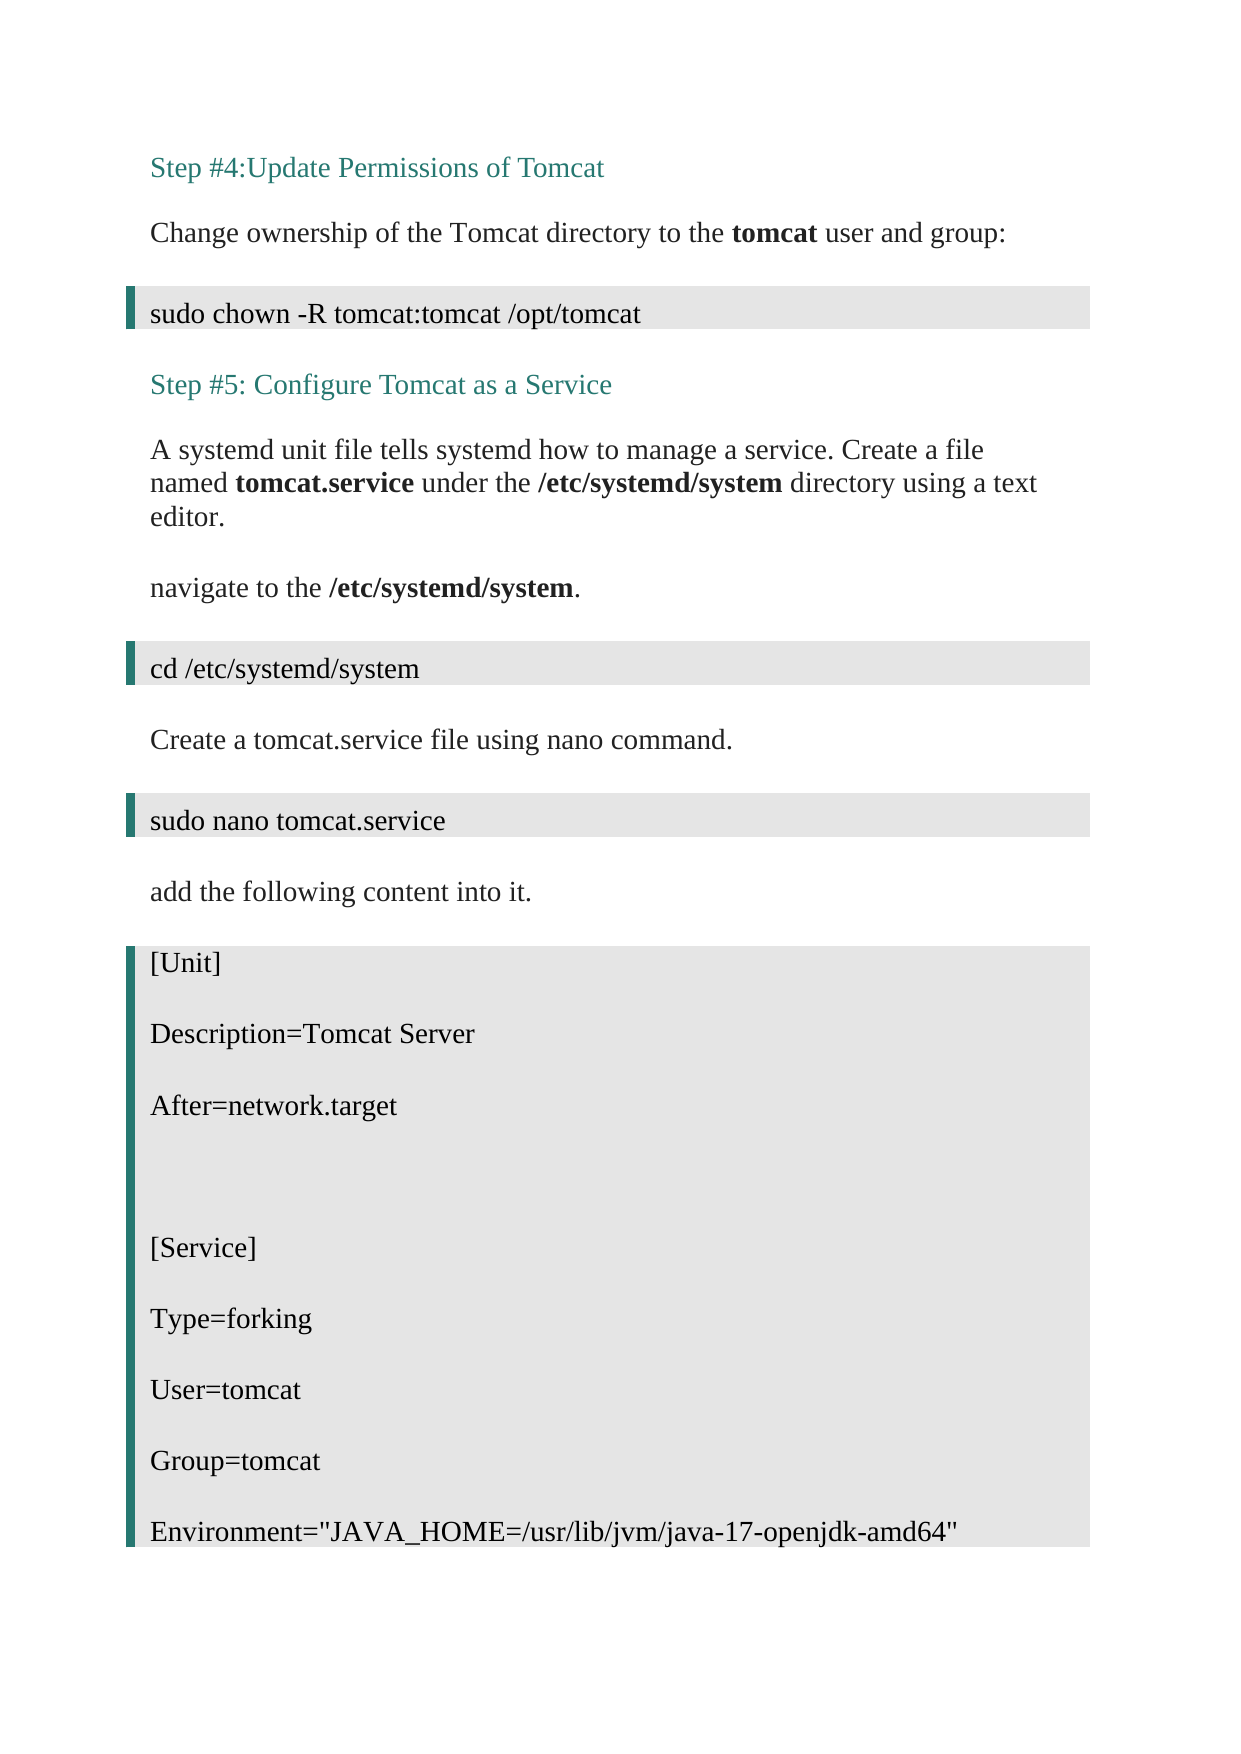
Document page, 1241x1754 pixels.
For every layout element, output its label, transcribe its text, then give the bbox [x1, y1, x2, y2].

text add the following content into it. [150, 874, 1090, 908]
text After=network.target [135, 1088, 1090, 1121]
text Group=tomcat [135, 1443, 1090, 1476]
text A systemd unit file tells systemd how to manage a service. Create a file named tomcat.service under the /etc/systemd/system directory using a text editor. [150, 432, 1090, 532]
subtitle Step #4:Update Permissions of Tomcat [150, 150, 1090, 183]
text Description=Tomcat Server [135, 1017, 1090, 1050]
text sudo chown -R tomcat:tomcat /opt/tomcat [135, 286, 1090, 329]
text navigate to the /etc/systemd/system. [150, 570, 1090, 603]
text [Service] [135, 1230, 1090, 1263]
subtitle Step #5: Configure Tomcat as a Service [150, 367, 1090, 401]
text cd /etc/systemd/system [135, 641, 1090, 685]
text Create a tomcat.service file using nano command. [150, 722, 1090, 756]
text User=tomcat [135, 1372, 1090, 1405]
text sudo nano tomcat.service [135, 793, 1090, 837]
text Environment="JAVA_HOME=/usr/lib/jvm/java-17-openjdk-amd64" [135, 1514, 1090, 1547]
text Change ownership of the Tomcat directory to the tomcat user and group: [150, 215, 1090, 248]
text [Unit] [135, 946, 1090, 979]
text Type=forking [135, 1301, 1090, 1334]
